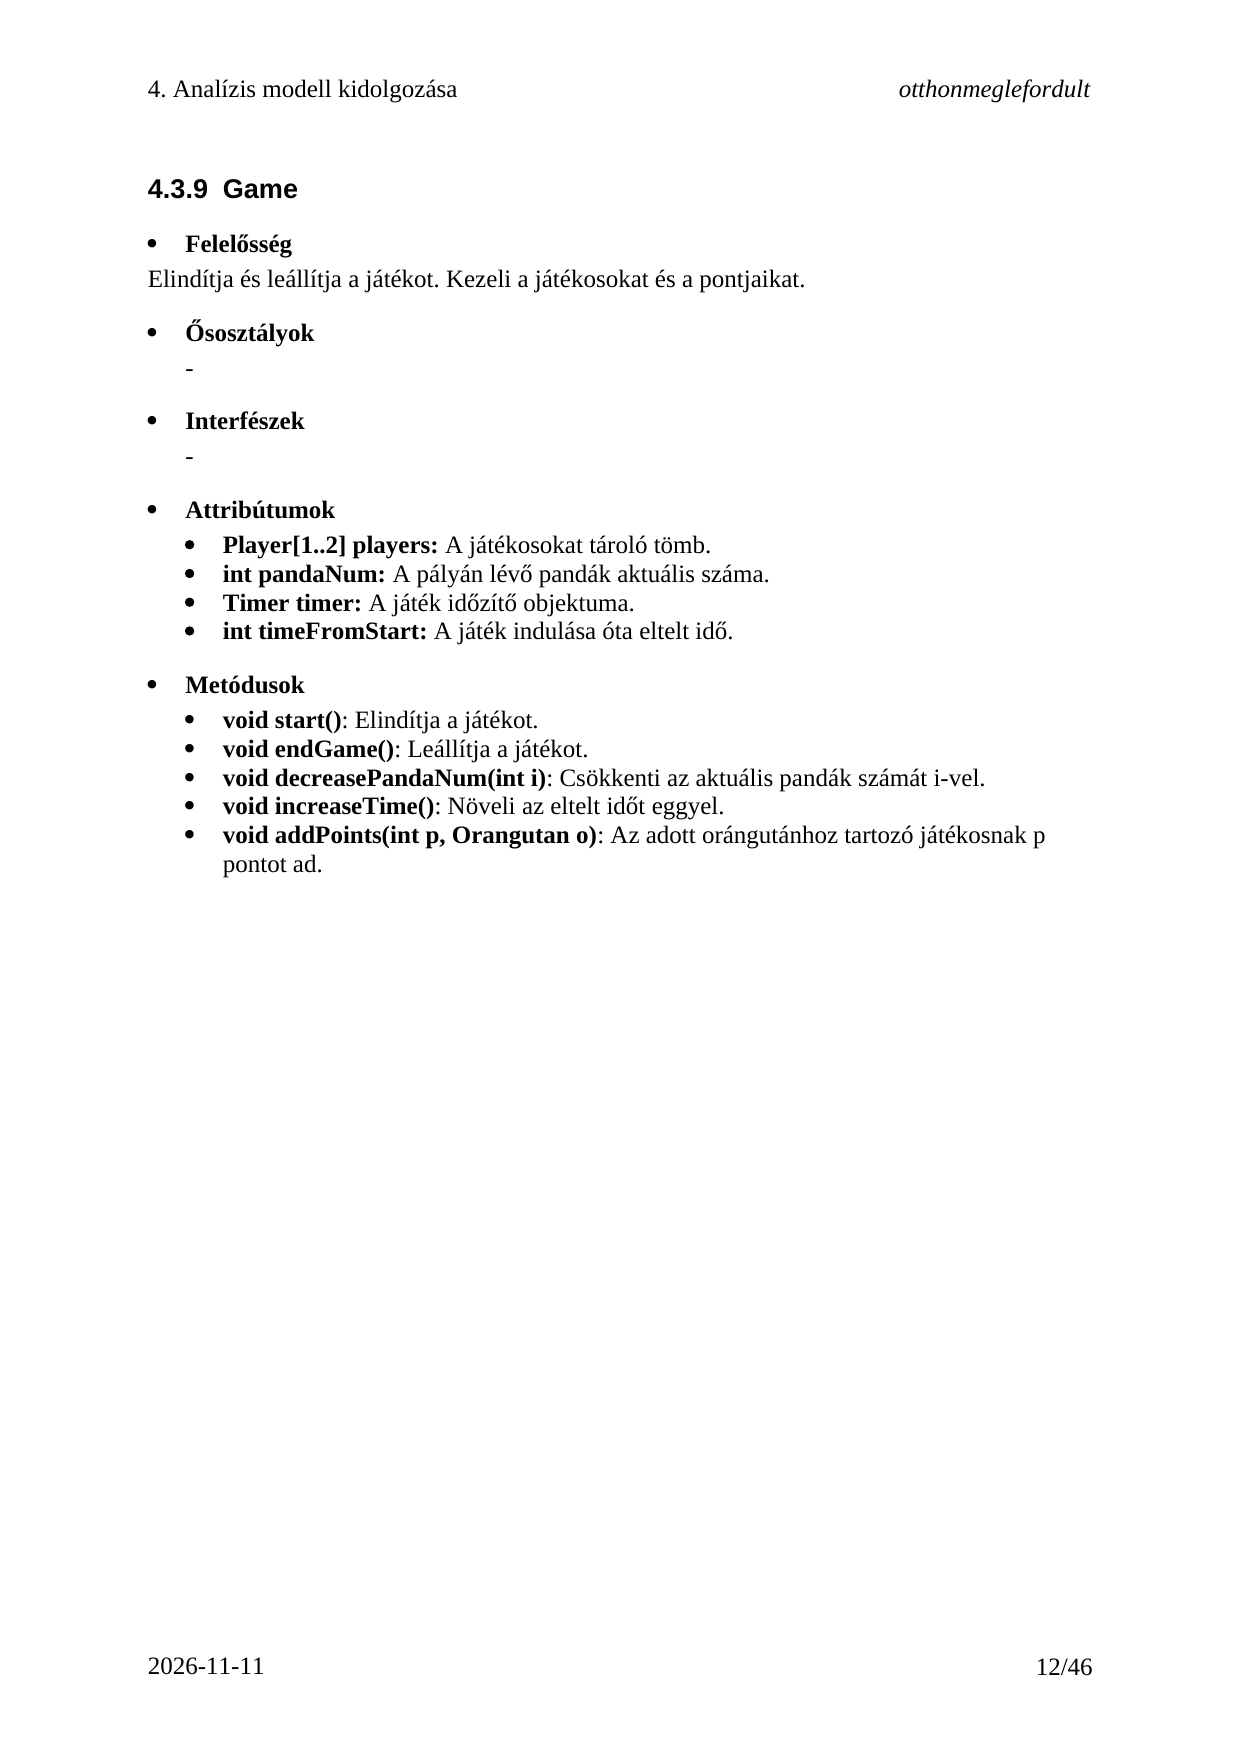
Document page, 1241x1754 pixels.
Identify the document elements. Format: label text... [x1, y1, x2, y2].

subtitle Ősosztályok [148, 318, 1093, 346]
subtitle Attribútumok [148, 495, 1093, 524]
list void increaseTime(): Növeli az eltelt időt eggyel. [185, 791, 1093, 820]
subtitle Interfészek [148, 406, 1093, 435]
list int pandaNum: A pályán lévő pandák aktuális száma. [185, 559, 1093, 588]
subtitle Metódusok [148, 670, 1093, 699]
list void addPoints(int p, Orangutan o): Az adott orángutánhoz tartozó játékosnak p pontot ad. [185, 820, 1093, 878]
list void start(): Elindítja a játékot. [185, 705, 1093, 734]
list Timer timer: A játék időzítő objektuma. [185, 588, 1093, 616]
list void endGame(): Leállítja a játékot. [185, 734, 1093, 763]
list int timeFromStart: A játék indulása óta eltelt idő. [185, 616, 1093, 645]
subtitle Felelősség [148, 229, 1093, 258]
list void decreasePandaNum(int i): Csökkenti az aktuális pandák számát i-vel. [185, 763, 1093, 791]
text - [148, 441, 1093, 470]
text Elindítja és leállítja a játékot. Kezeli a játékosokat és a pontjaikat. [148, 264, 1093, 293]
list Player[1..2] players: A játékosokat tároló tömb. [185, 530, 1093, 559]
text - [148, 353, 1093, 381]
subtitle Game [148, 173, 1093, 204]
